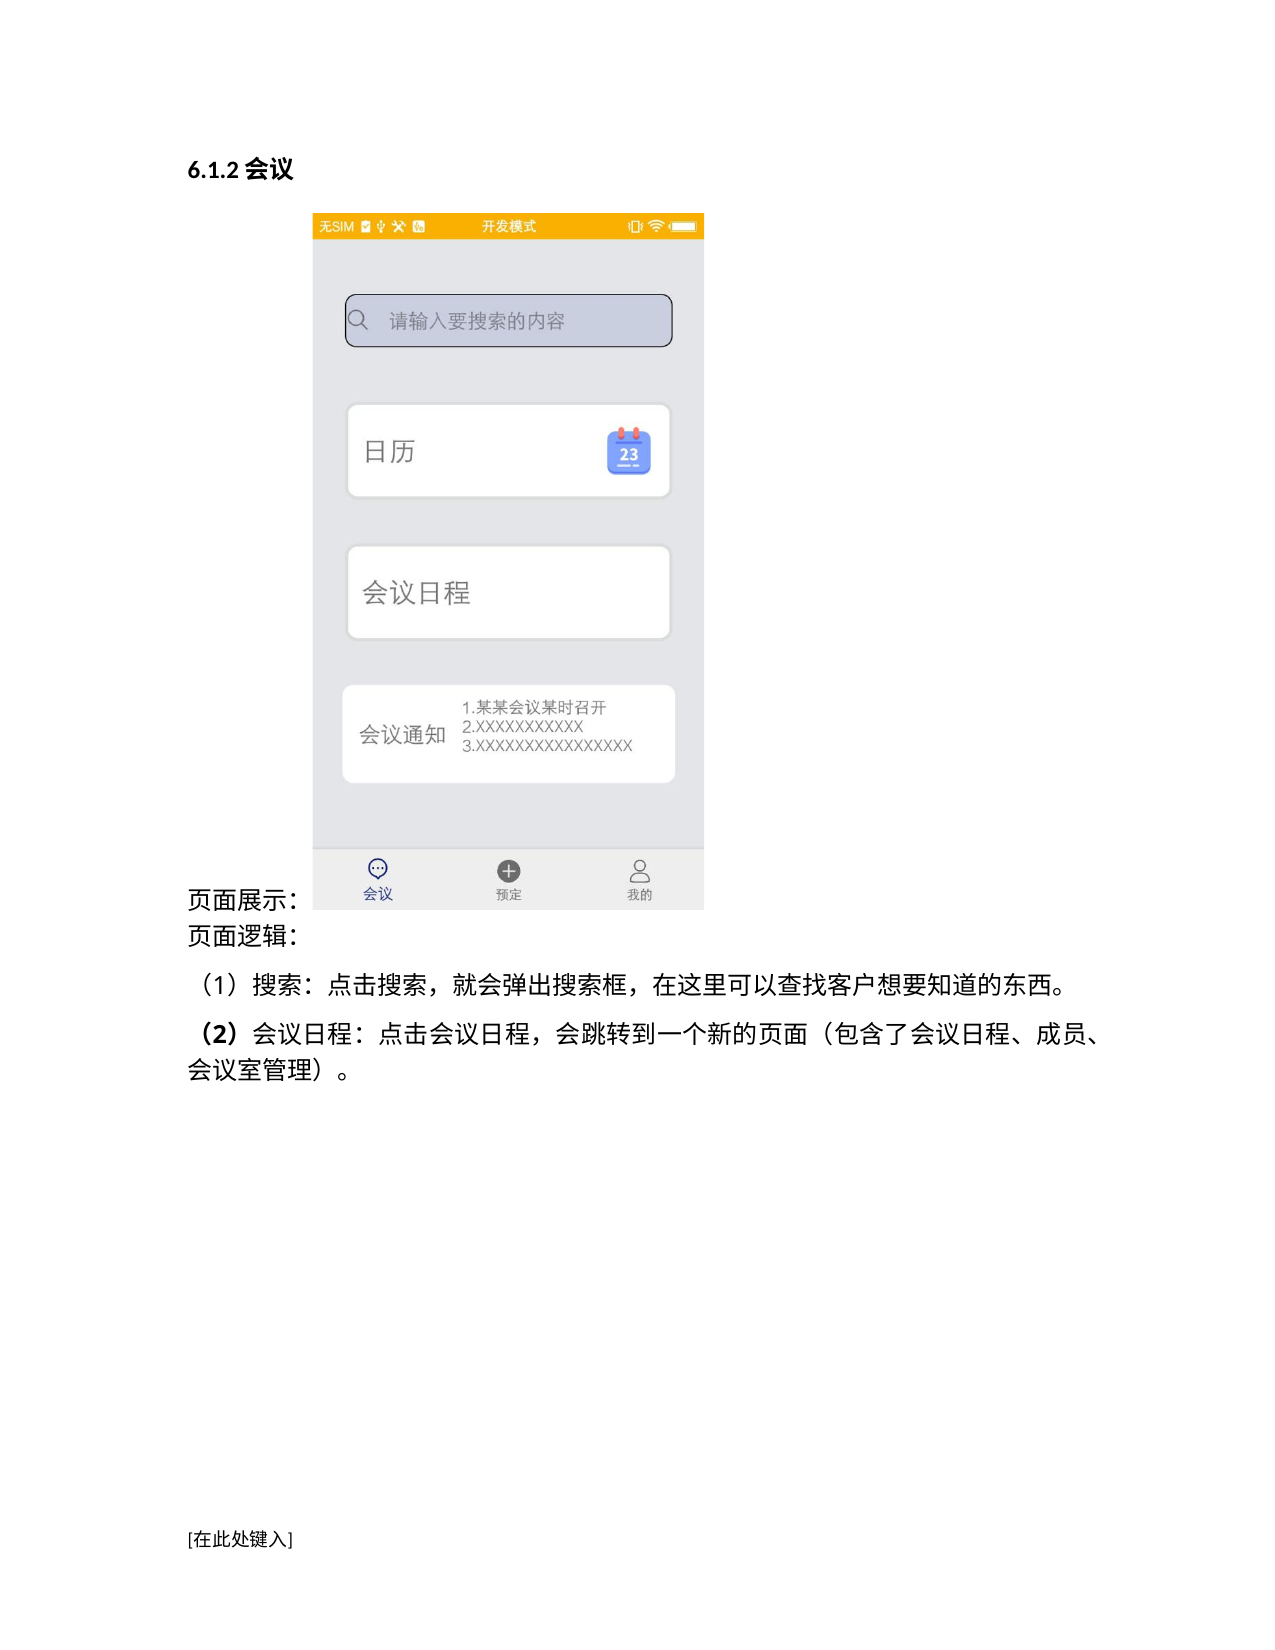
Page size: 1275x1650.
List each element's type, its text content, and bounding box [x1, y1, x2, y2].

text 页面逻辑： [187, 917, 1087, 953]
picture [312, 213, 705, 910]
list 搜索：点击搜索，就会弹出搜索框，在这里可以查找客户想要知道的东西。 [187, 966, 1087, 1002]
subtitle 6.1.2 会议 [187, 150, 1087, 186]
list 会议日程：点击会议日程，会跳转到一个新的页面（包含了会议日程、成员、会议室管理）。 [187, 1014, 1087, 1087]
